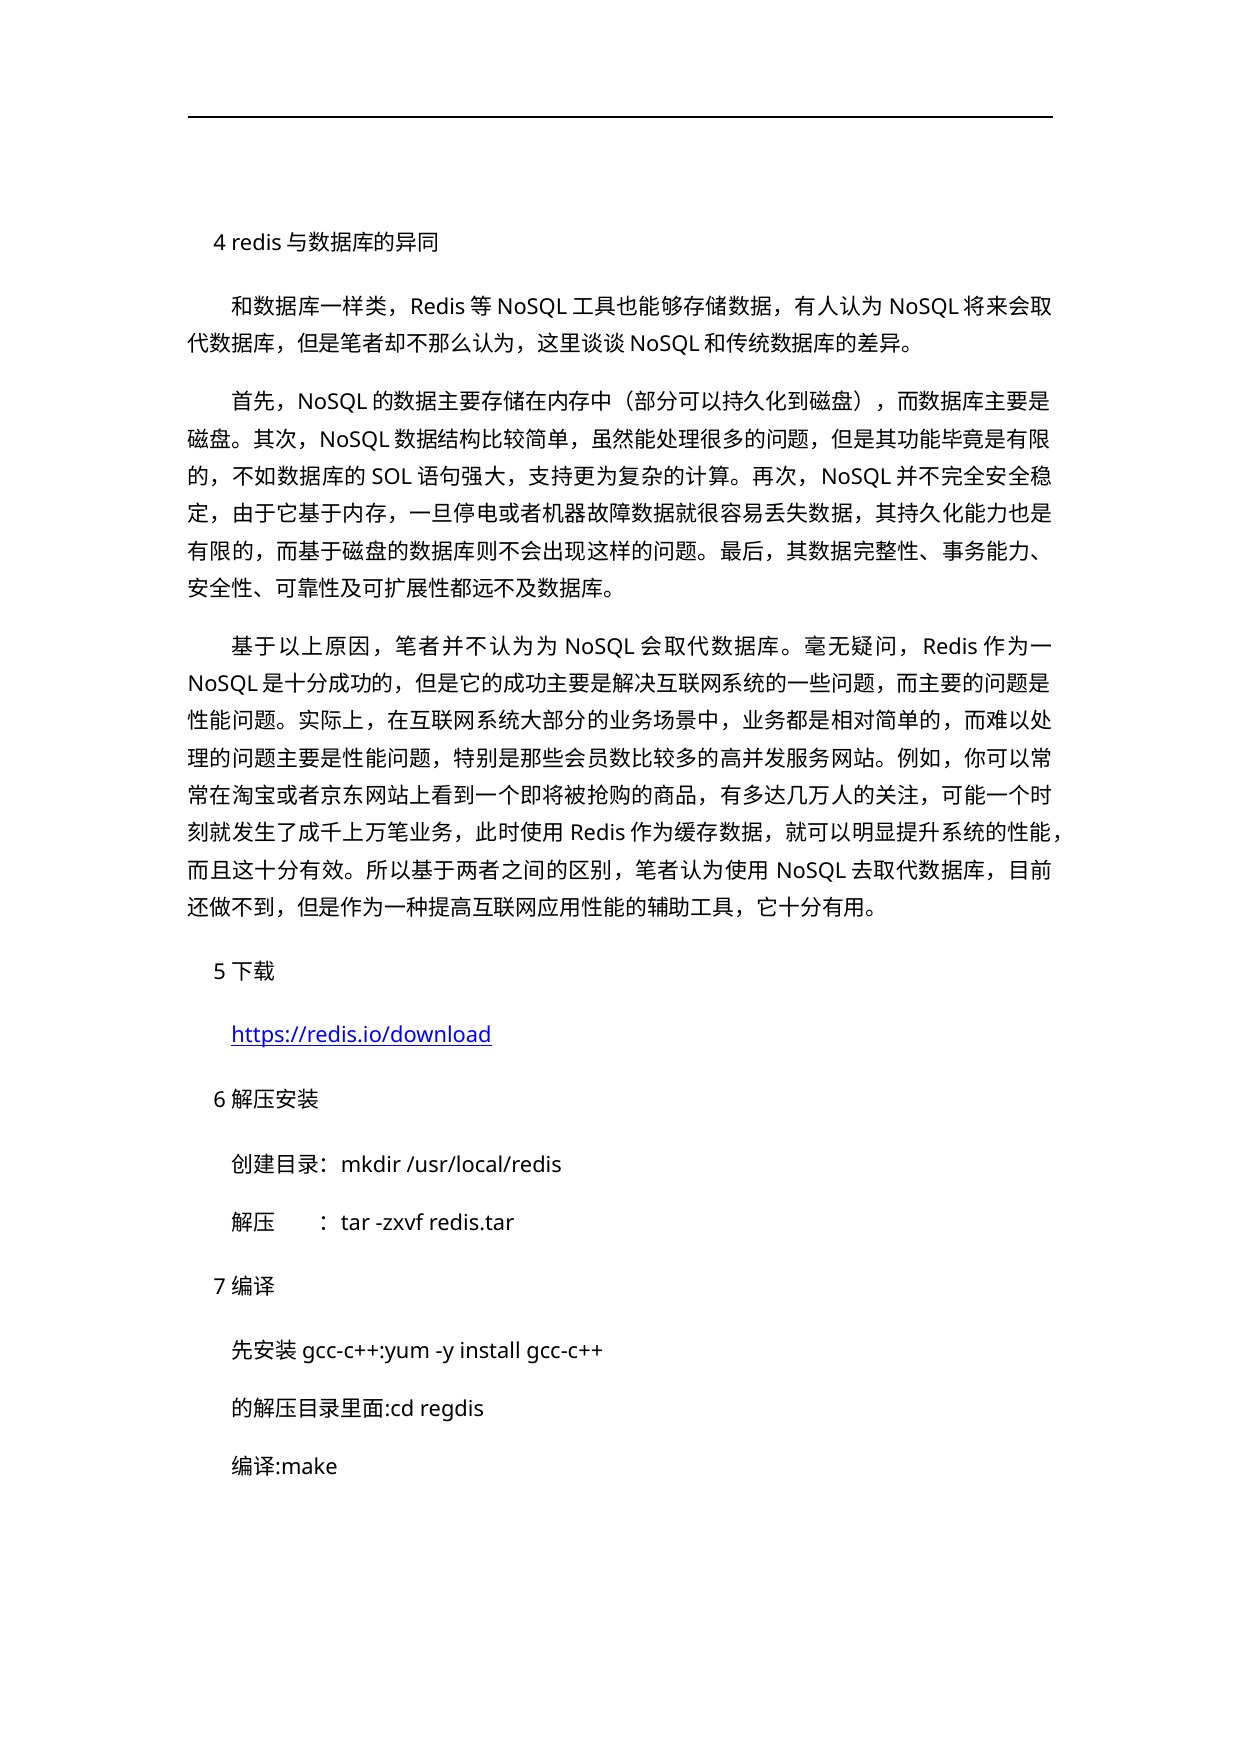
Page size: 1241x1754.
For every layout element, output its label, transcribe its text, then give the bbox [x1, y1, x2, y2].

text 首先，NoSQL的数据主要存储在内存中（部分可以持久化到磁盘），而数据库主要是磁盘。其次，NoSQL数据结构比较简单，虽然能处理很多的问题，但是其功能毕竟是有限的，不如数据库的SOL语句强大，支持更为复杂的计算。再次，NoSQL并不完全安全稳定，由于它基于内存，一旦停电或者机器故障数据就很容易丢失数据，其持久化能力也是有限的，而基于磁盘的数据库则不会出现这样的问题。最后，其数据完整性、事务能力、安全性、可靠性及可扩展性都远不及数据库。 [187, 384, 1053, 603]
subtitle 编译 [187, 1269, 1053, 1301]
text 的解压目录里面:cd regdis [187, 1391, 1053, 1423]
text 和数据库一样类，Redis等NoSQL工具也能够存储数据，有人认为NoSQL将来会取代数据库，但是笔者却不那么认为，这里谈谈NoSQL和传统数据库的差异。 [187, 289, 1053, 358]
text 基于以上原因，笔者并不认为为NoSQL会取代数据库。毫无疑问，Redis作为一NoSQL是十分成功的，但是它的成功主要是解决互联网系统的一些问题，而主要的问题是性能问题。实际上，在互联网系统大部分的业务场景中，业务都是相对简单的，而难以处理的问题主要是性能问题，特别是那些会员数比较多的高并发服务网站。例如，你可以常常在淘宝或者京东网站上看到一个即将被抢购的商品，有多达几万人的关注，可能一个时刻就发生了成千上万笔业务，此时使用Redis作为缓存数据，就可以明显提升系统的性能，而且这十分有效。所以基于两者之间的区别，笔者认为使用NoSQL去取代数据库，目前还做不到，但是作为一种提高互联网应用性能的辅助工具，它十分有用。 [187, 628, 1053, 922]
text 编译:make [187, 1449, 1053, 1481]
text 解压 ：tar -zxvf redis.tar [187, 1204, 1053, 1237]
text 先安装 gcc-c++:yum -y install gcc-c++ [187, 1333, 1053, 1365]
subtitle redis与数据库的异同 [187, 224, 1053, 257]
subtitle 解压安装 [187, 1082, 1053, 1114]
subtitle 下载 [187, 954, 1053, 986]
text https://redis.io/download [187, 1018, 1053, 1051]
text 创建目录：mkdir /usr/local/redis [187, 1146, 1053, 1179]
